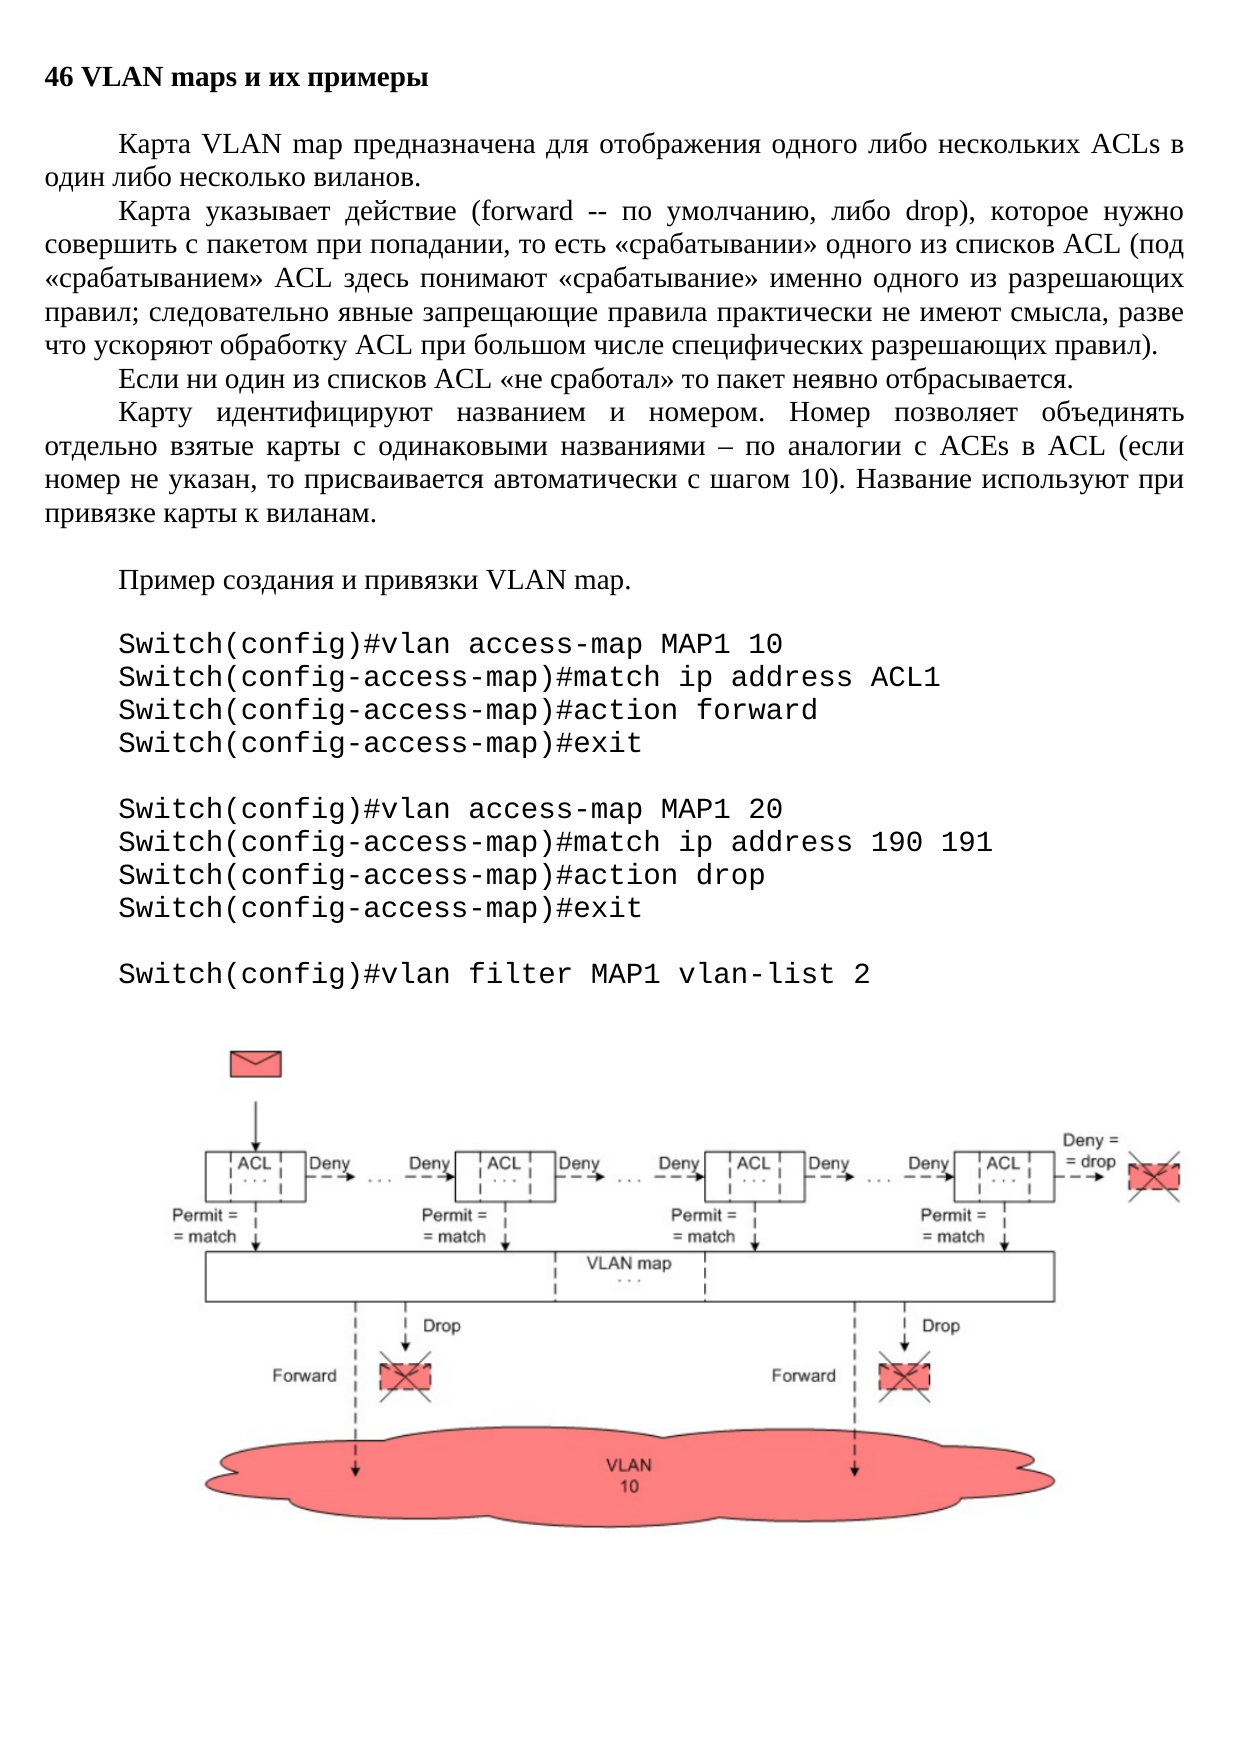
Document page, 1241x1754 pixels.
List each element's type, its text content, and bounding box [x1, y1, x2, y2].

text Switch(config-access-map)#action drop [44, 860, 1185, 893]
text Карту идентифицируют названием и номером. Номер позволяет объединять отдельно взятые карты с одинаковыми названиями – по аналогии с ACEs в ACL (если номер не указан, то присваивается автоматически с шагом 10). Название используют при привязке карты к виланам. [44, 394, 1185, 528]
text Карта VLAN map предназначена для отображения одного либо нескольких ACLs в один либо несколько виланов. [44, 126, 1185, 193]
text Если ни один из списков ACL «не сработал» то пакет неявно отбрасывается. [44, 361, 1185, 394]
text Switch(config-access-map)#match ip address 190 191 [44, 827, 1185, 860]
text Switch(config)#vlan access-map MAP1 20 [44, 794, 1185, 827]
text Switch(config)#vlan access-map MAP1 10 [44, 629, 1185, 662]
text Switch(config-access-map)#exit [44, 893, 1185, 926]
text Switch(config-access-map)#match ip address ACL1 [44, 662, 1185, 695]
picture [118, 992, 1211, 1566]
text Switch(config)#vlan filter MAP1 vlan-list 2 [44, 959, 1185, 992]
text Switch(config-access-map)#action forward [44, 695, 1185, 728]
text Switch(config-access-map)#exit [44, 728, 1185, 761]
text Пример создания и привязки VLAN map. [44, 562, 1185, 596]
text Карта указывает действие (forward -- по умолчанию, либо drop), которое нужно совершить с пакетом при попадании, то есть «срабатывании» одного из списков ACL (под «срабатыванием» ACL здесь понимают «срабатывание» именно одного из разрешающих правил; следовательно явные запрещающие правила практически не имеют смысла, разве что ускоряют обработку ACL при большом числе специфических разрешающих правил). [44, 193, 1185, 361]
subtitle 46 VLAN maps и их примеры [44, 59, 1185, 92]
